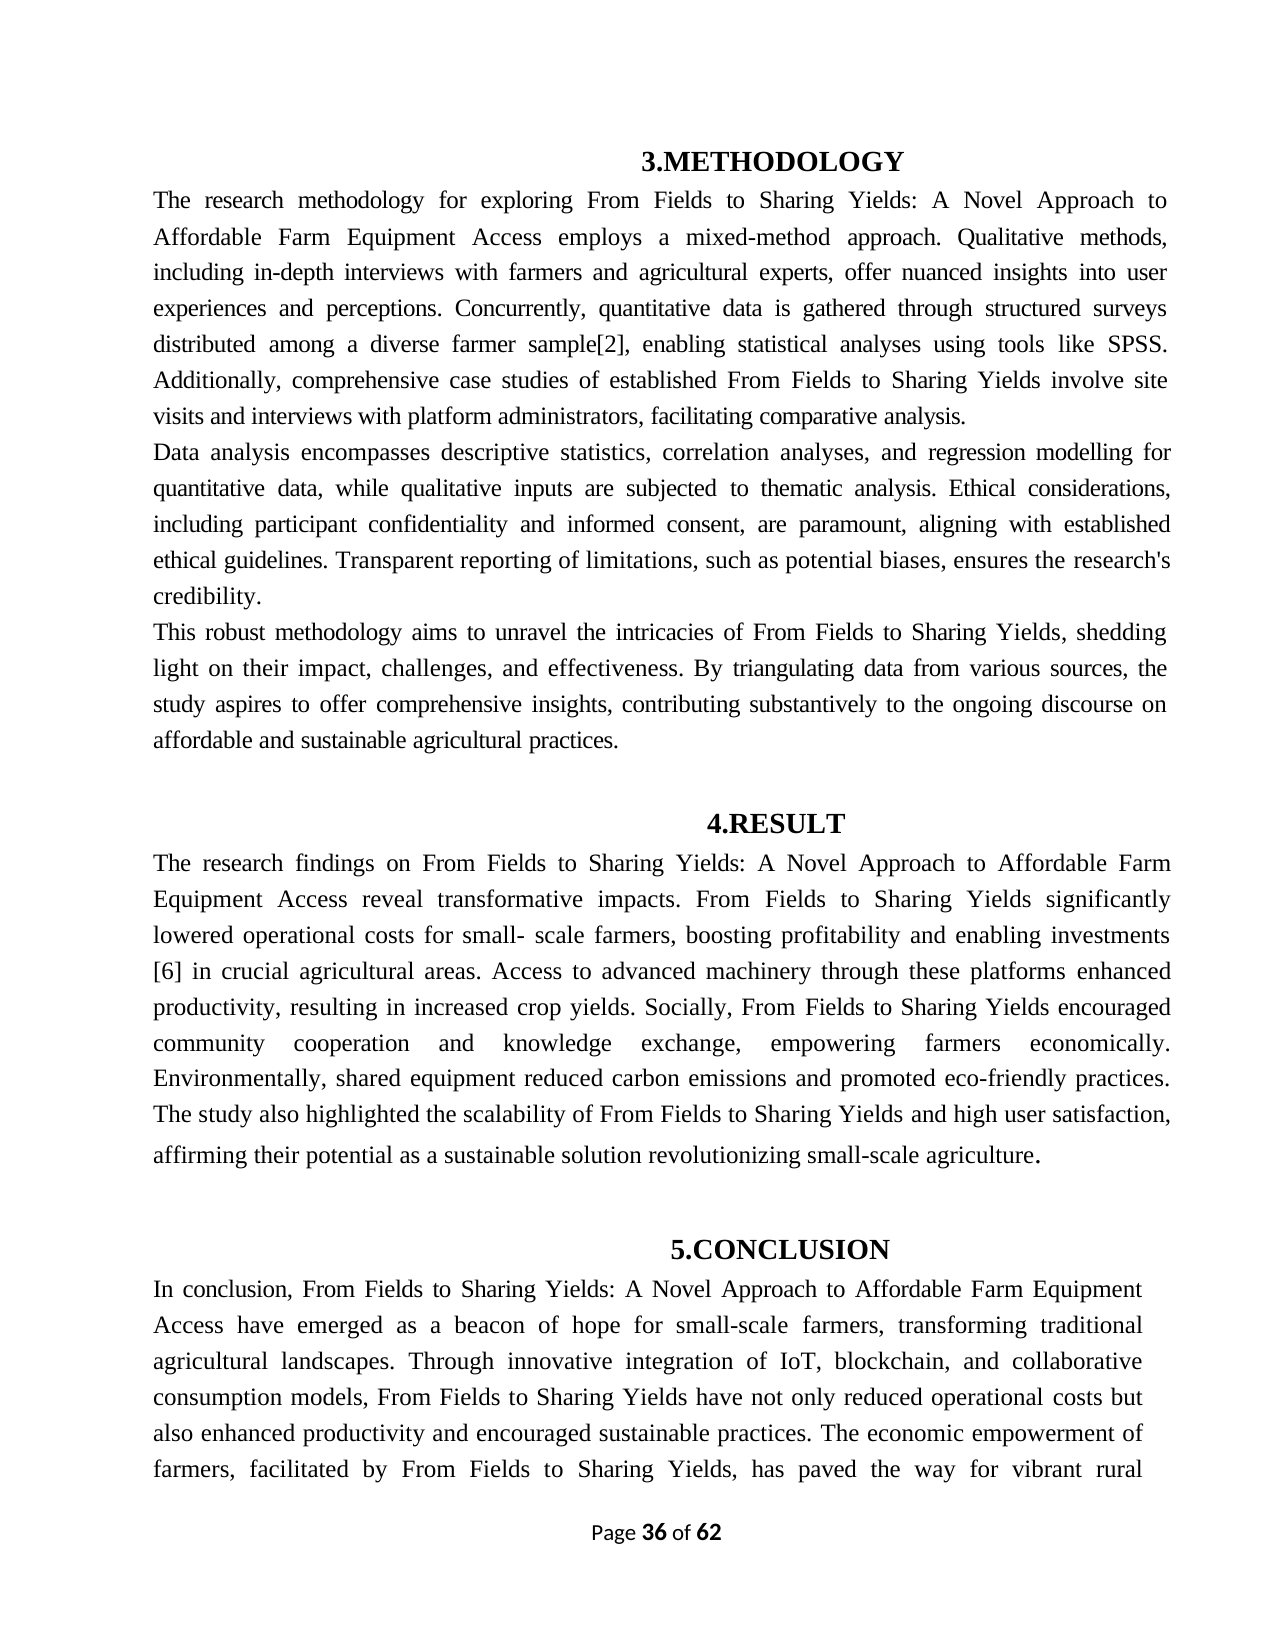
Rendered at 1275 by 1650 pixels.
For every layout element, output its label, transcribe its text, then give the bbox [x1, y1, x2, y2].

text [153, 1274, 1143, 1483]
text 4.RESULT [160, 806, 1175, 839]
text This robust methodology aims to unravel the intricacies of From Fields to Sharing Yields, shedding light on their impact, challenges, and effectiveness. By triangulating data from various sources, the study aspires to offer comprehensive insights, contributing substantively to the ongoing discourse on affordable and sustainable agricultural practices. [153, 617, 1168, 753]
text The research methodology for exploring From Fields to Sharing Yields: A Novel Approach to Affordable Farm Equipment Access employs a mixed-method approach. Qualitative methods, including in-depth interviews with farmers and agricultural experts, offer nuanced insights into user experiences and perceptions. Concurrently, quantitative data is gathered through structured surveys distributed among a diverse farmer sample[2], enabling statistical analyses using tools like SPSS. Additionally, comprehensive case studies of established From Fields to Sharing Yields involve site visits and interviews with platform administrators, facilitating comparative analysis. [153, 186, 1168, 430]
text The research findings on From Fields to Sharing Yields: A Novel Approach to Affordable Farm Equipment Access reveal transformative impacts. From Fields to Sharing Yields significantly lowered operational costs for small- scale farmers, boosting profitability and enabling investments [6] in crucial agricultural areas. Access to advanced machinery through these platforms enhanced productivity, resulting in increased crop yields. Socially, From Fields to Sharing Yields encouraged community cooperation and knowledge exchange, empowering farmers economically. Environmentally, shared equipment reduced carbon emissions and promoted eco-friendly practices. The study also highlighted the scalability of From Fields to Sharing Yields and high user satisfaction, affirming their potential as a sustainable solution revolutionizing small-scale agriculture. [153, 848, 1171, 1170]
text Data analysis encompasses descriptive statistics, correlation analyses, and regression modelling for quantitative data, while qualitative inputs are subjected to thematic analysis. Ethical considerations, including participant confidentiality and informed consent, are paramount, aligning with established ethical guidelines. Transparent reporting of limitations, such as potential biases, ensures the research's credibility. [153, 437, 1171, 610]
text 5.CONCLUSION [160, 1232, 1175, 1266]
text 3.METHODOLOGY [160, 144, 1175, 177]
